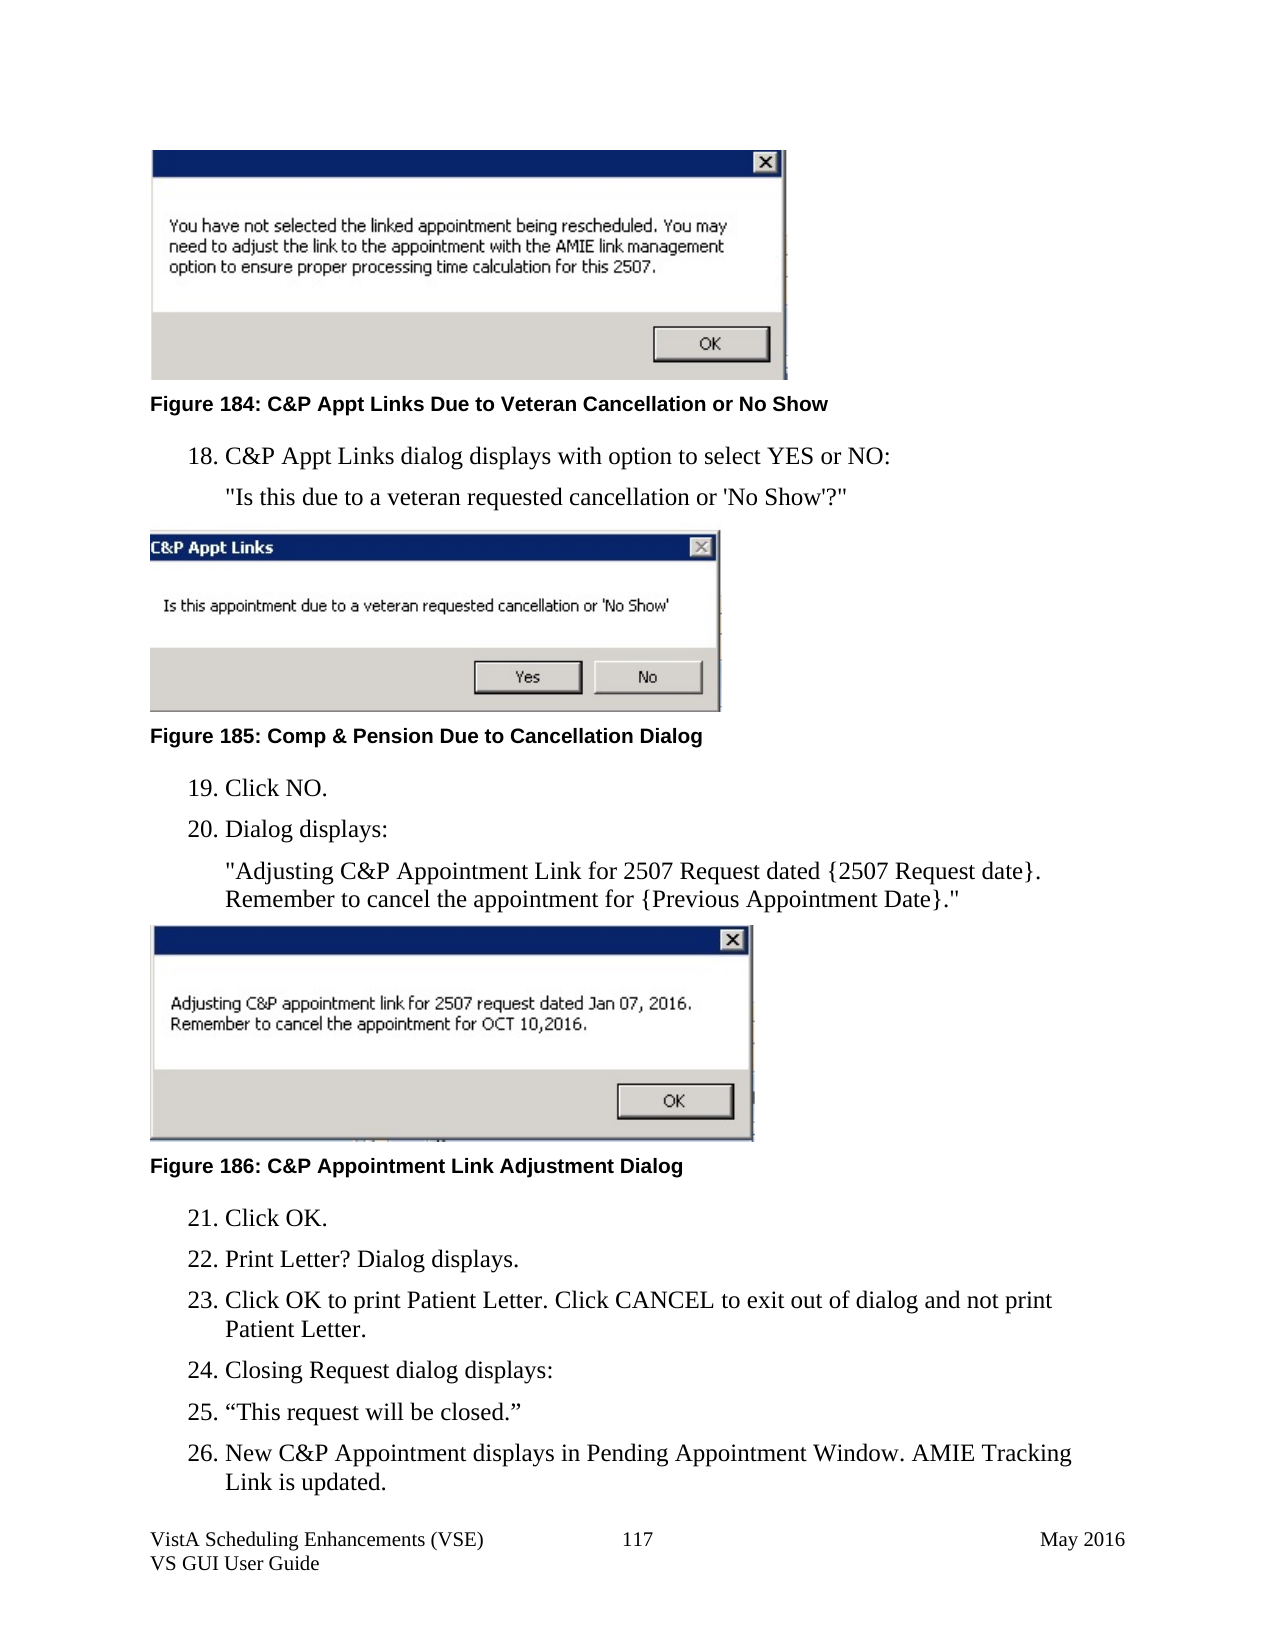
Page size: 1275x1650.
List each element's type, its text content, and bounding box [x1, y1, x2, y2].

text "Adjusting C&P Appointment Link for 2507 Request dated {2507 Request date}. Remember to cancel the appointment for {Previous Appointment Date}." [225, 856, 1125, 913]
text "Is this due to a veteran requested cancellation or 'No Show'?" [225, 482, 1125, 511]
picture [150, 523, 722, 712]
list New C&P Appointment displays in Pending Appointment Window. AMIE Tracking Link is updated. [187, 1438, 1125, 1495]
list Click OK. [187, 1203, 1125, 1232]
list Click NO. [187, 773, 1125, 802]
list Print Letter? Dialog displays. [187, 1244, 1125, 1273]
picture [150, 150, 788, 380]
list Click OK to print Patient Letter. Click CANCEL to exit out of dialog and not print Patient Letter. [187, 1285, 1125, 1343]
list C&P Appt Links dialog displays with option to select YES or NO: [187, 441, 1125, 470]
list Dialog displays: [187, 814, 1125, 843]
list “This request will be closed.” [187, 1397, 1125, 1425]
picture [150, 925, 755, 1142]
list Closing Request dialog displays: [187, 1355, 1125, 1384]
